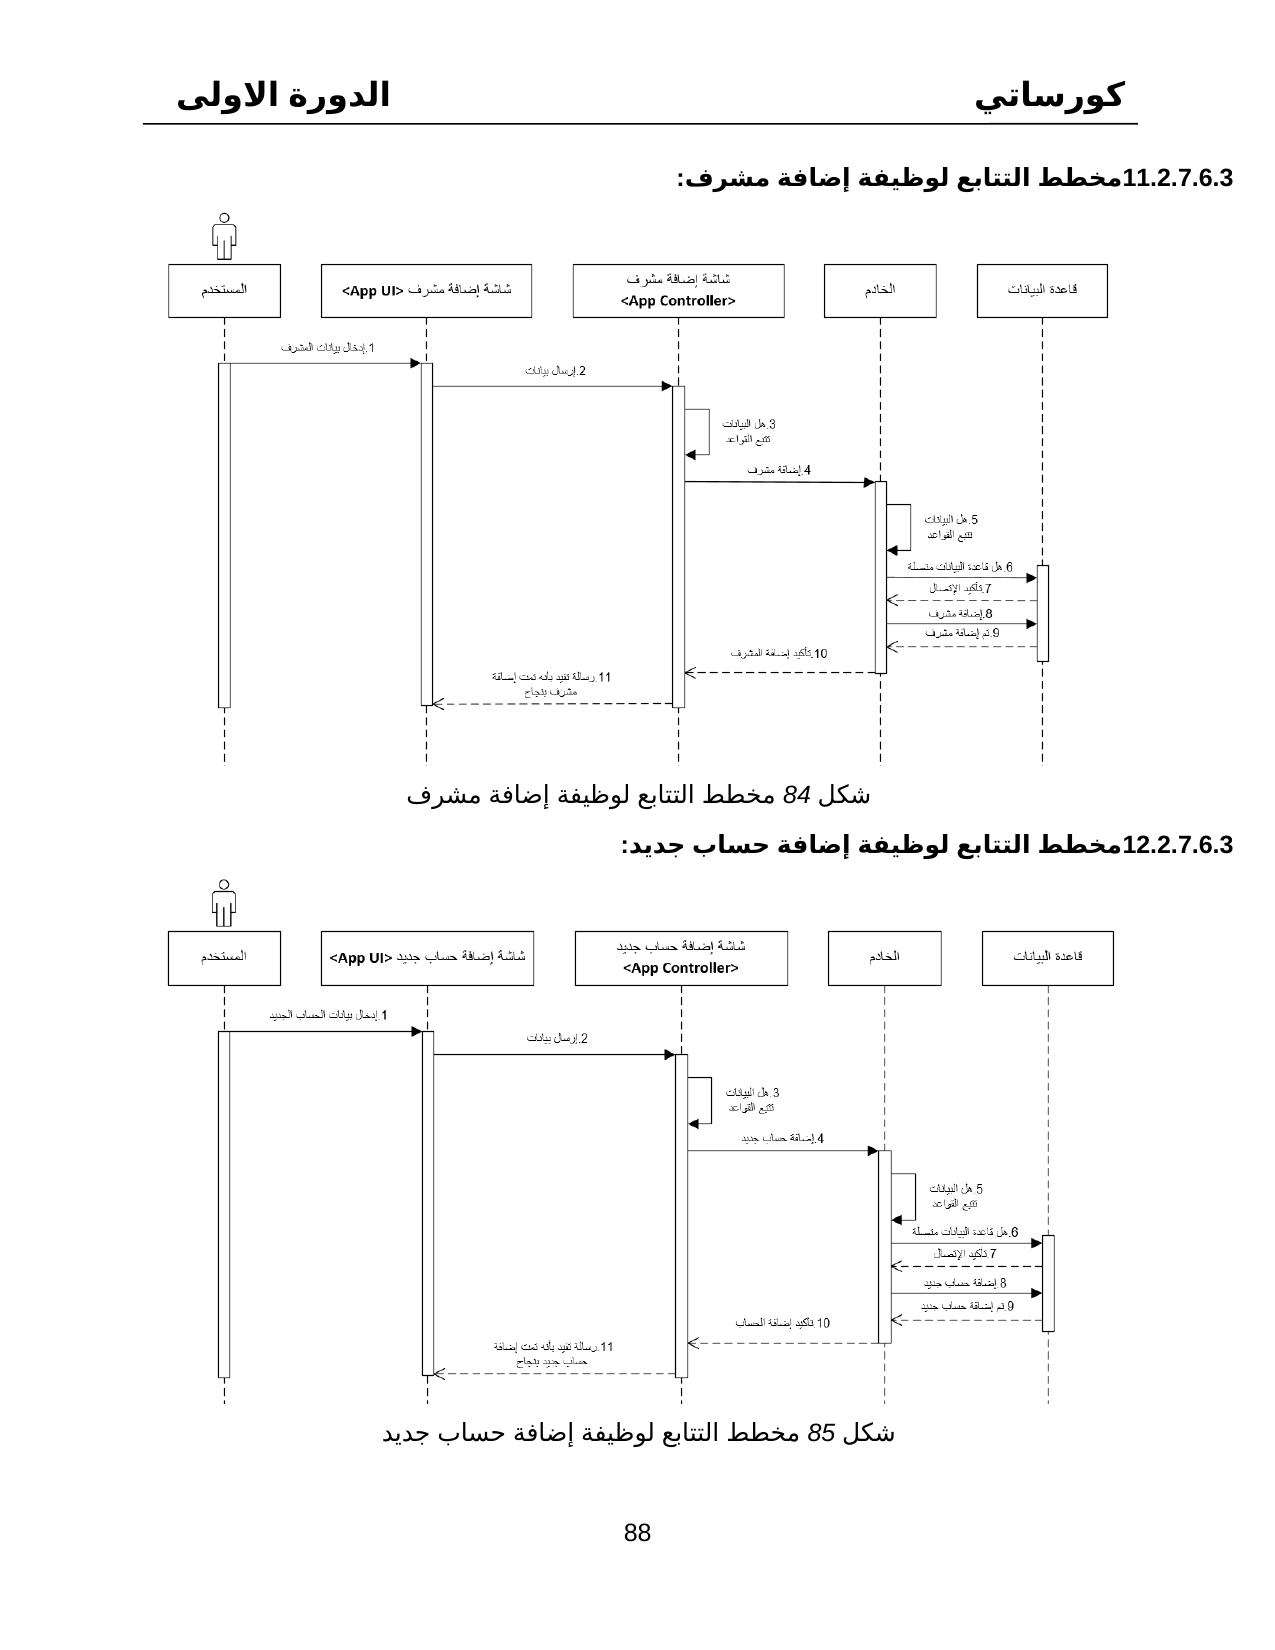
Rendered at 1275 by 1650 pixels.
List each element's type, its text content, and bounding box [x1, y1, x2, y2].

text شكل 85 مخطط التتابع لوظيفة إضافة حساب جديد [150, 1418, 1125, 1447]
picture [150, 873, 1125, 1404]
text شكل 84 مخطط التتابع لوظيفة إضافة مشرف [150, 780, 1125, 809]
picture [150, 205, 1125, 766]
subtitle مخطط التتابع لوظيفة إضافة حساب جديد: [150, 830, 1122, 859]
subtitle مخطط التتابع لوظيفة إضافة مشرف: [150, 162, 1122, 191]
